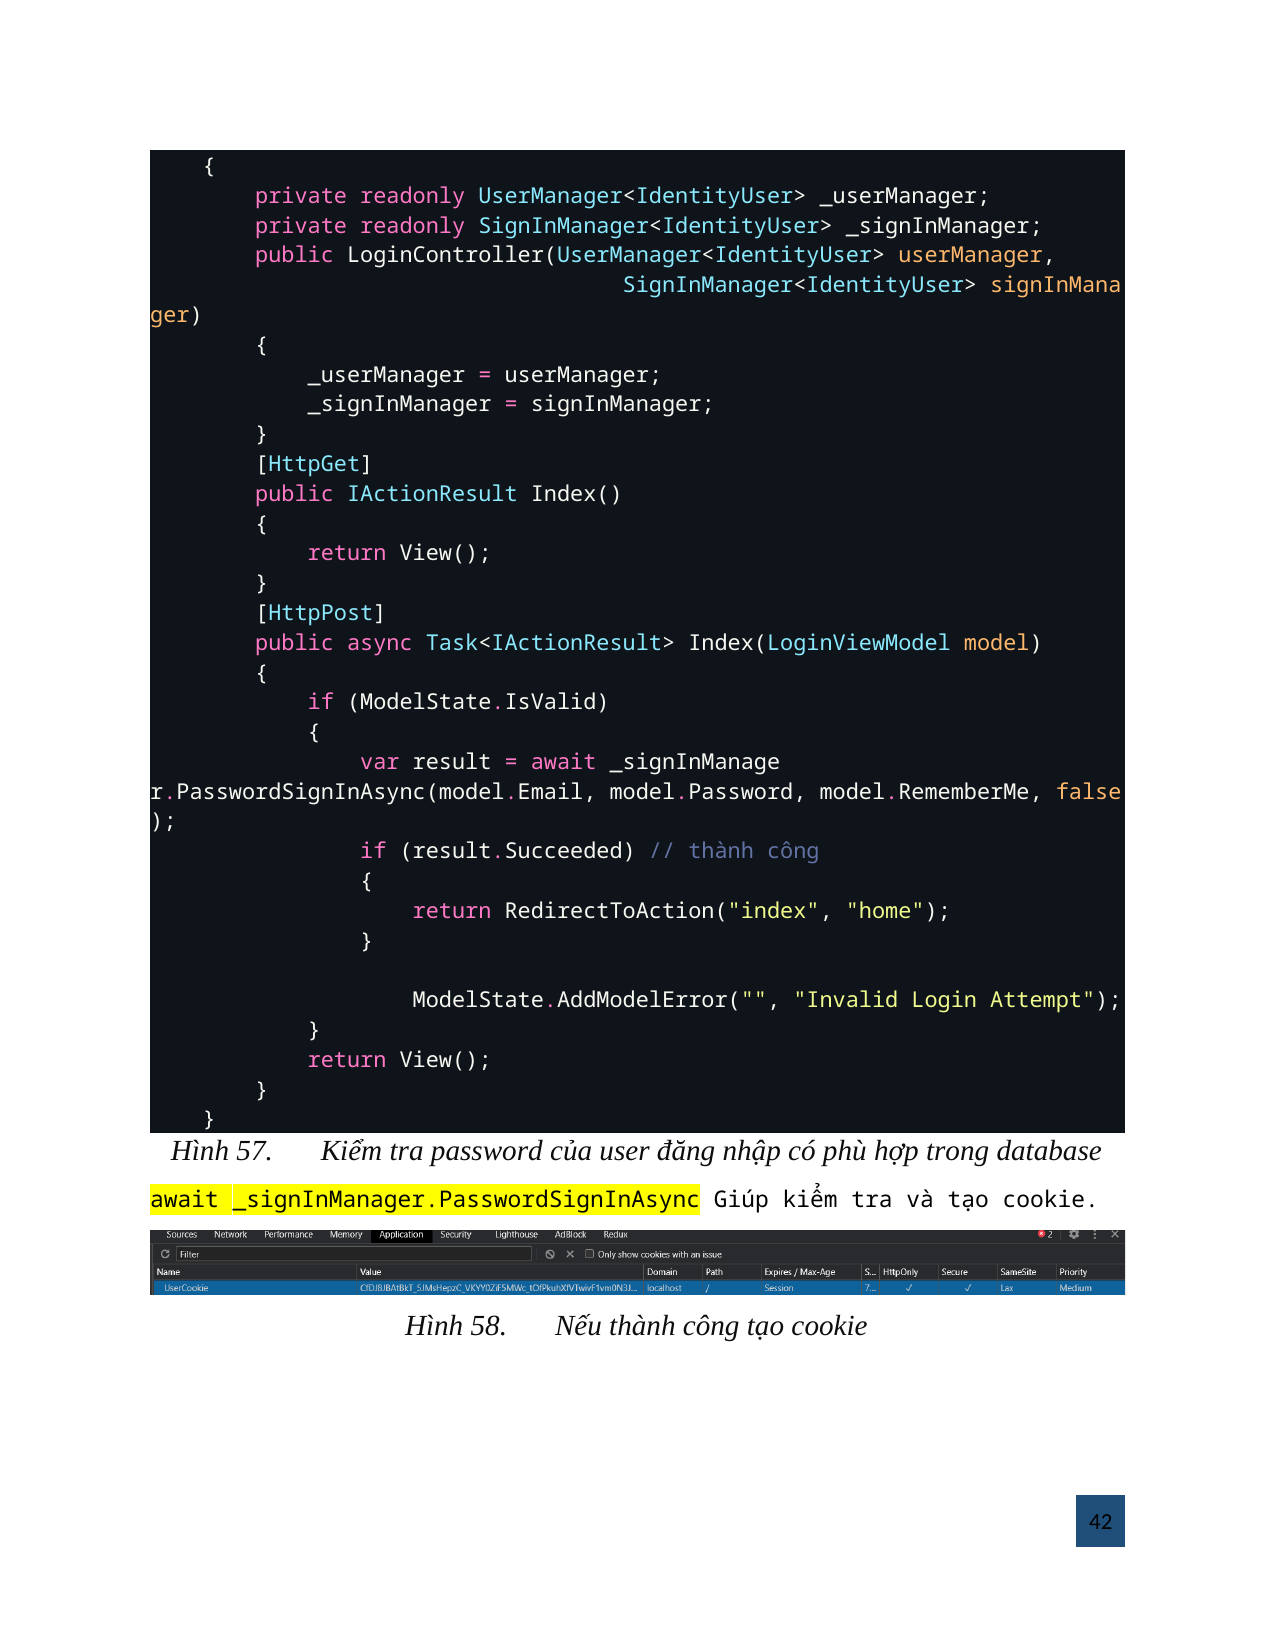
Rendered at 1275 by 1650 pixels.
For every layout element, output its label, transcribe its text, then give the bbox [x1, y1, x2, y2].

text [HttpPost] [150, 597, 1125, 627]
text if (ModelState.IsValid) [150, 686, 1125, 716]
text { [150, 865, 1125, 895]
text _signInManager = signInManager; [150, 388, 1125, 418]
text public IActionResult Index() [150, 478, 1125, 507]
picture [150, 1230, 1125, 1295]
text var result = await _signInManager.PasswordSignInAsync(model.Email, model.Password, model.RememberMe, false); [150, 746, 1125, 835]
text public async Task<IActionResult> Index(LoginViewModel model) [150, 627, 1125, 656]
text SignInManager<IdentityUser> signInManager) [150, 269, 1125, 329]
text } [150, 567, 1125, 597]
text Kiểm tra password của user đăng nhập có phù hợp trong database [150, 1133, 1125, 1167]
text ModelState.AddModelError("", "Invalid Login Attempt"); [150, 984, 1125, 1014]
text return RedirectToAction("index", "home"); [150, 895, 1125, 924]
text await _signInManager.PasswordSignInAsync Giúp kiểm tra và tạo cookie. [150, 1183, 1125, 1215]
text } [150, 1014, 1125, 1044]
text } [150, 418, 1125, 448]
text public LoginController(UserManager<IdentityUser> userManager, [150, 239, 1125, 269]
text } [150, 924, 1125, 954]
text Nếu thành công tạo cookie [150, 1308, 1125, 1342]
text [HttpGet] [150, 448, 1125, 478]
text { [150, 507, 1125, 537]
text { [150, 656, 1125, 686]
text return View(); [150, 1044, 1125, 1073]
text private readonly UserManager<IdentityUser> _userManager; [150, 180, 1125, 209]
text { [150, 150, 1125, 180]
text _userManager = userManager; [150, 358, 1125, 388]
text { [150, 329, 1125, 358]
text private readonly SignInManager<IdentityUser> _signInManager; [150, 209, 1125, 239]
text } [150, 1073, 1125, 1103]
text } [150, 1103, 1125, 1133]
text { [150, 716, 1125, 746]
text if (result.Succeeded) // thành công [150, 835, 1125, 865]
text return View(); [150, 537, 1125, 567]
